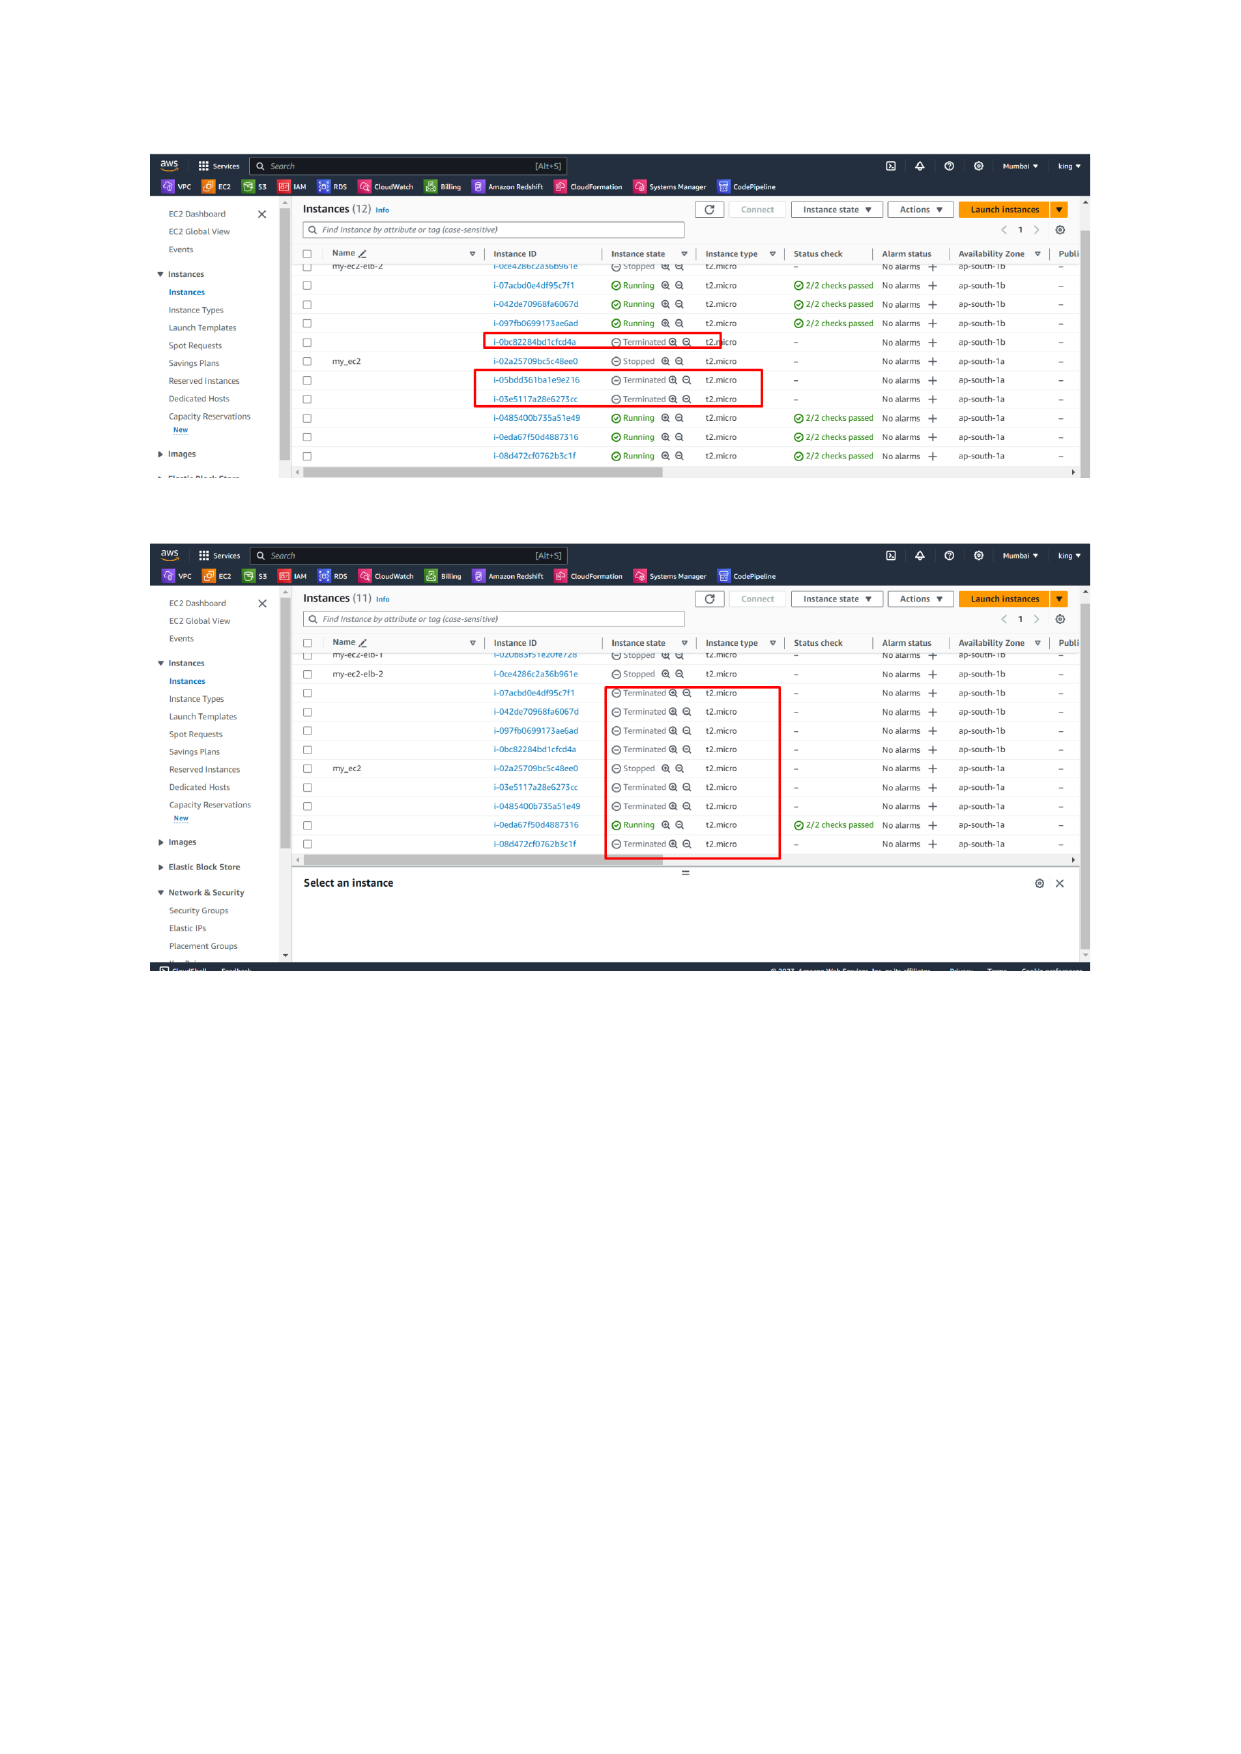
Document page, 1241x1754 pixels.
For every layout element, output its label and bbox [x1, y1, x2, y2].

picture [150, 150, 1091, 478]
picture [150, 543, 1091, 971]
